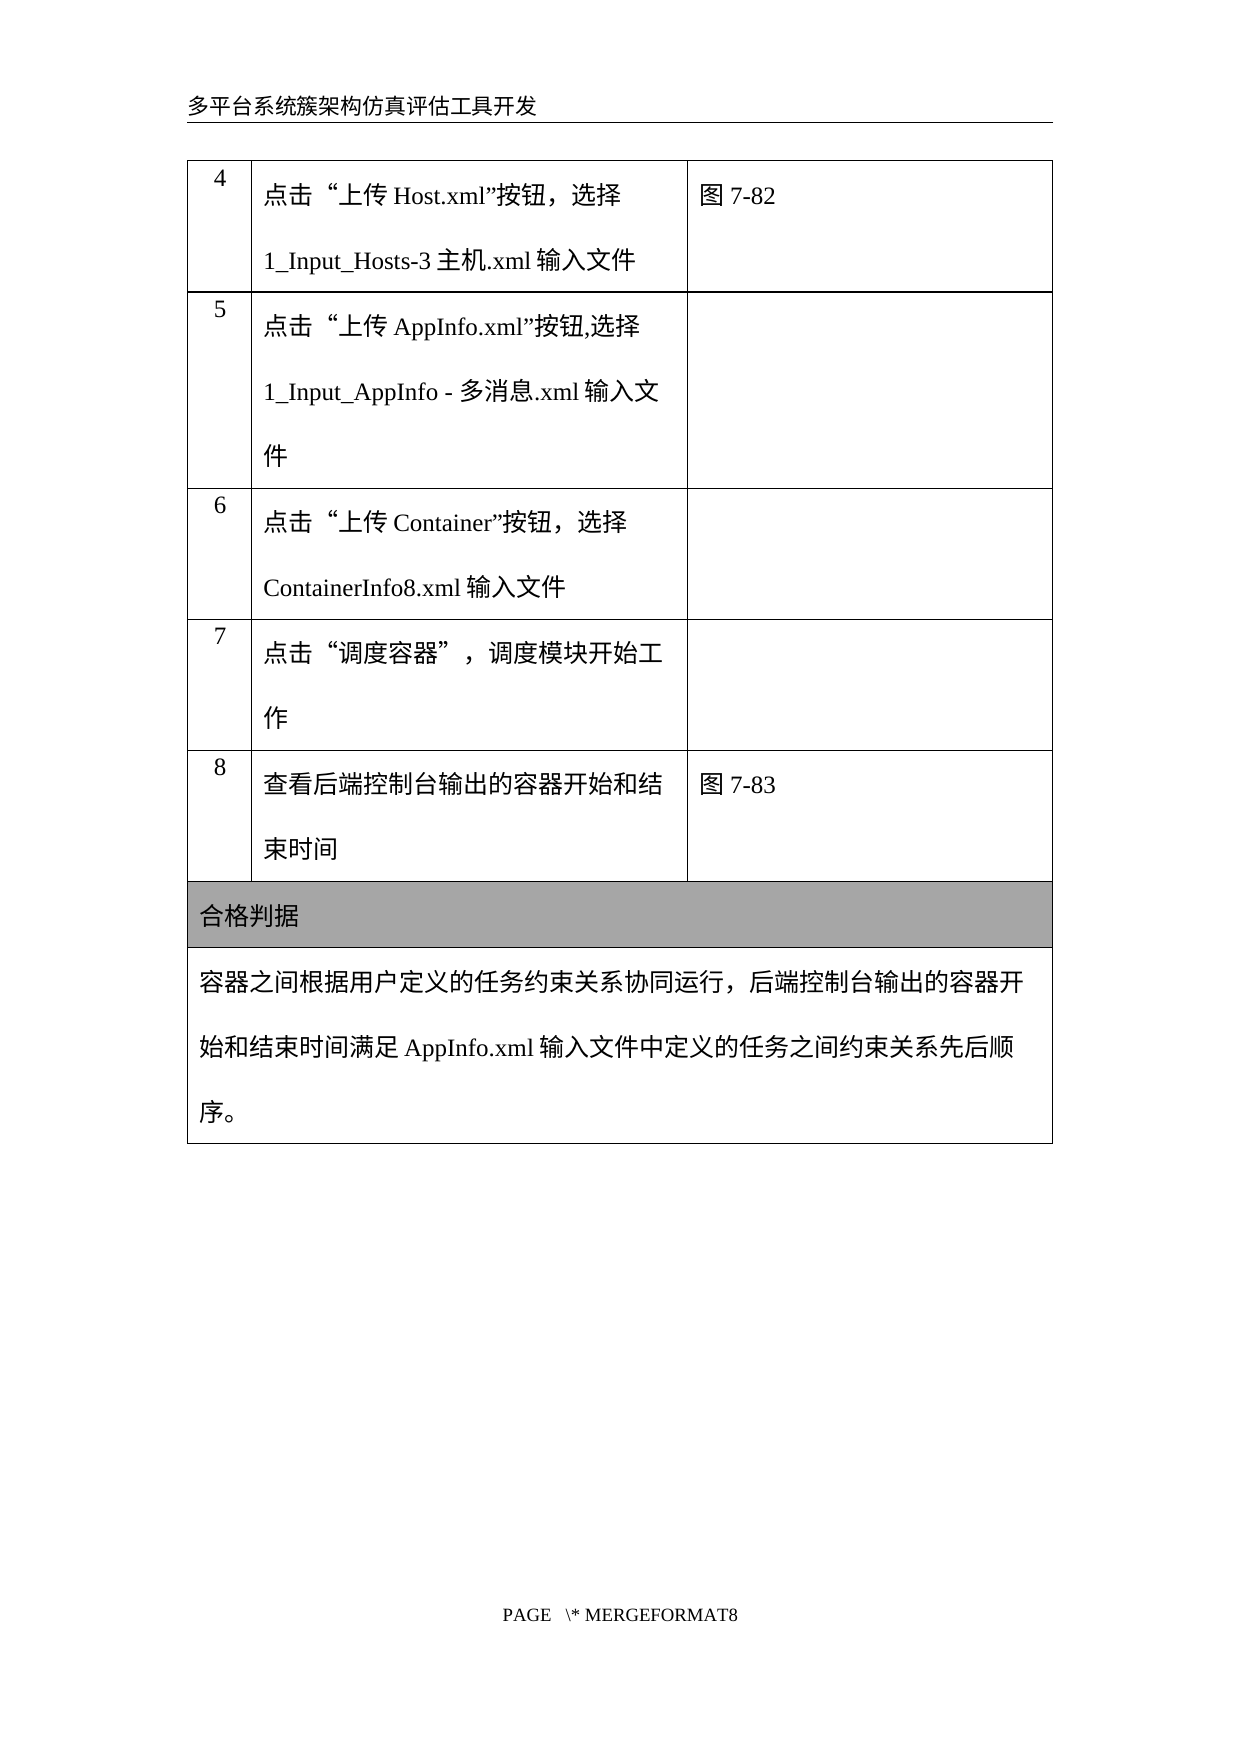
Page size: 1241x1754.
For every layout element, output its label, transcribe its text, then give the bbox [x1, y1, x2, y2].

table_cell 合格判据 [188, 882, 1052, 947]
table_cell 点击“上传AppInfo.xml”按钮,选择1_Input_AppInfo - 多消息.xml输入文件 [252, 293, 687, 487]
table_cell 点击“上传Container”按钮，选择ContainerInfo8.xml输入文件 [252, 489, 687, 618]
table_cell 4 [188, 161, 251, 291]
table_cell 点击“调度容器”，调度模块开始工作 [252, 620, 687, 749]
table_cell [688, 489, 1052, 618]
table_cell [688, 293, 1052, 487]
table_cell 8 [188, 751, 251, 881]
table_cell 点击“上传Host.xml”按钮，选择1_Input_Hosts-3主机.xml输入文件 [252, 161, 687, 291]
table_cell 5 [188, 293, 251, 487]
table_cell 容器之间根据用户定义的任务约束关系协同运行，后端控制台输出的容器开始和结束时间满足AppInfo.xml输入文件中定义的任务之间约束关系先后顺序。 [188, 948, 1052, 1143]
table_cell 6 [188, 489, 251, 618]
table_cell 查看后端控制台输出的容器开始和结束时间 [252, 751, 687, 881]
table_cell 7 [188, 620, 251, 749]
table_cell [688, 620, 1052, 749]
